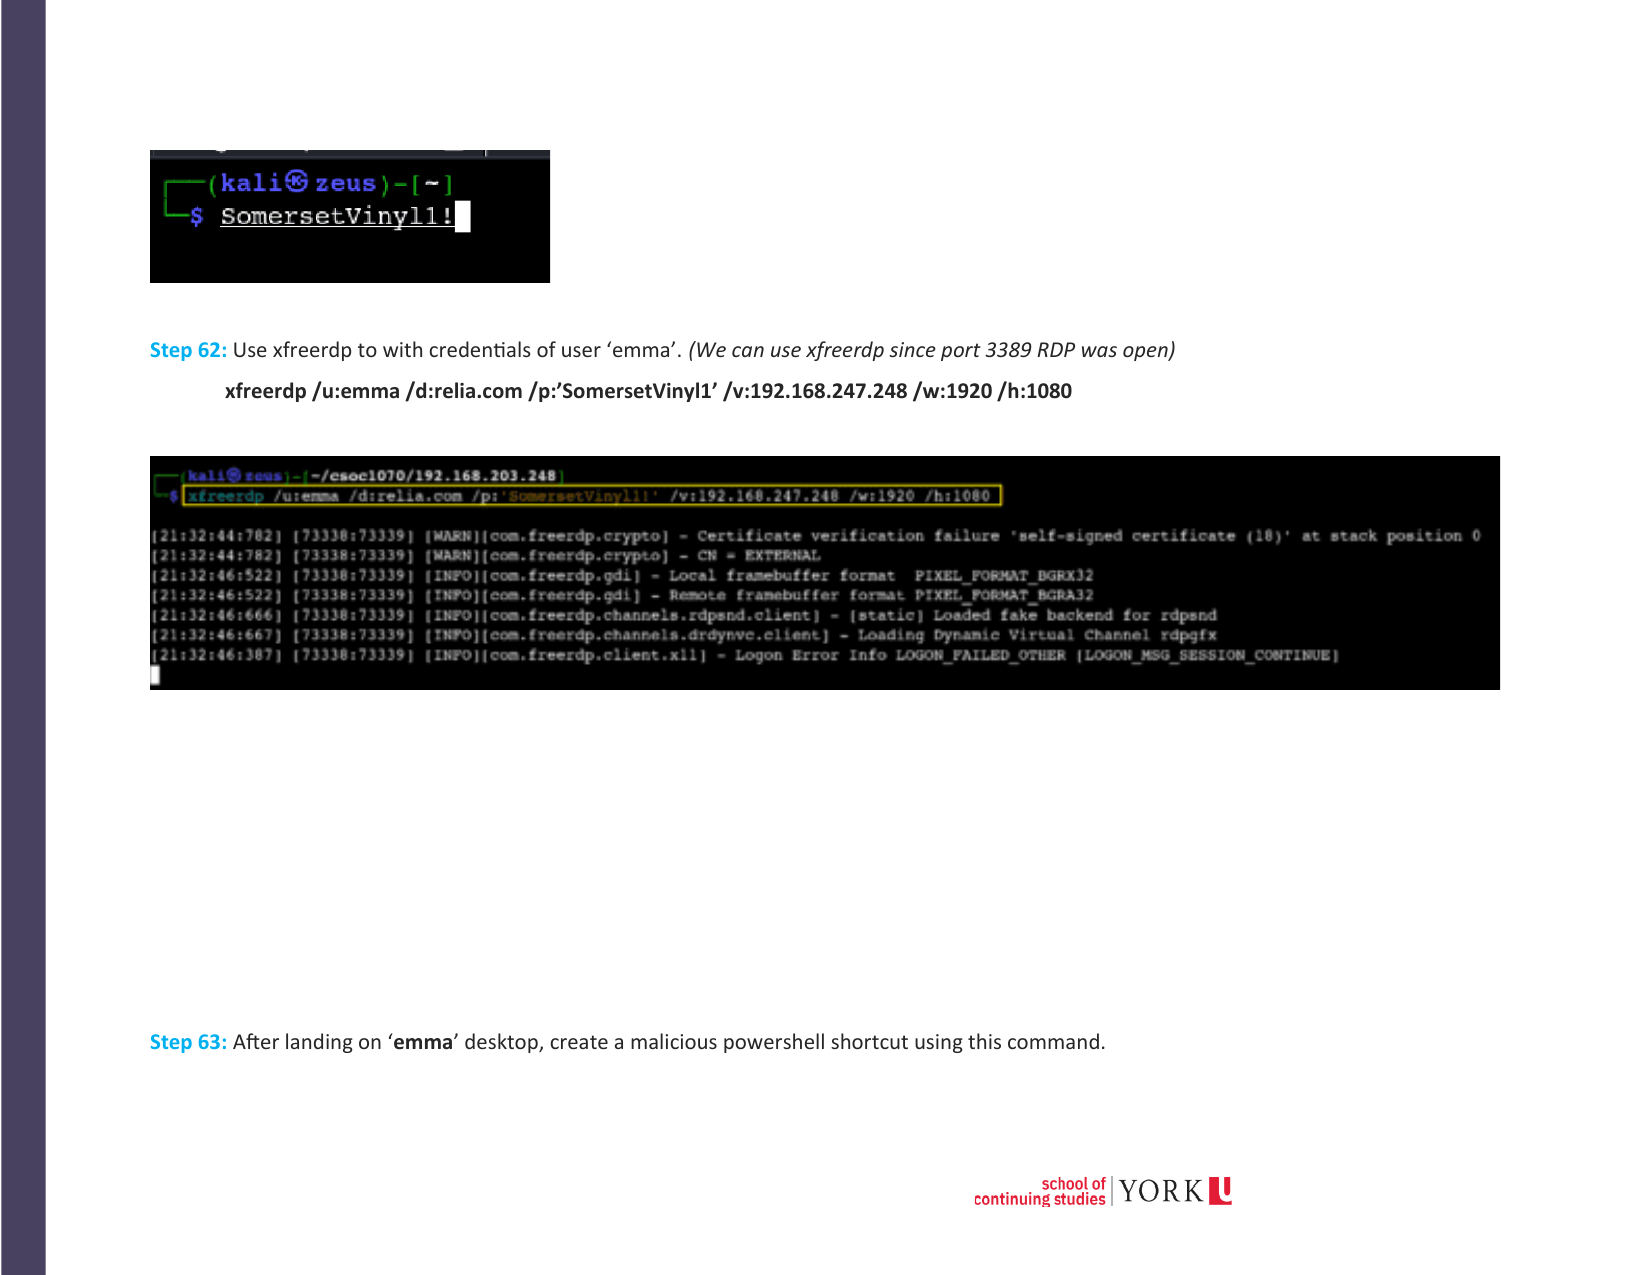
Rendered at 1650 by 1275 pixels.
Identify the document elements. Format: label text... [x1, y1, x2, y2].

picture [150, 456, 1500, 690]
text Step 63: After landing on ‘emma’ desktop, create a malicious powershell shortcut using this command. [150, 1027, 1500, 1055]
text xfreerdp /u:emma /d:relia.com /p:’SomersetVinyl1’ /v:192.168.247.248 /w:1920 /h:1080 [150, 376, 1500, 404]
picture [150, 150, 550, 283]
text Step 62: Use xfreerdp to with credentials of user ‘emma’. (We can use xfreerdp since port 3389 RDP was open) [150, 335, 1500, 363]
